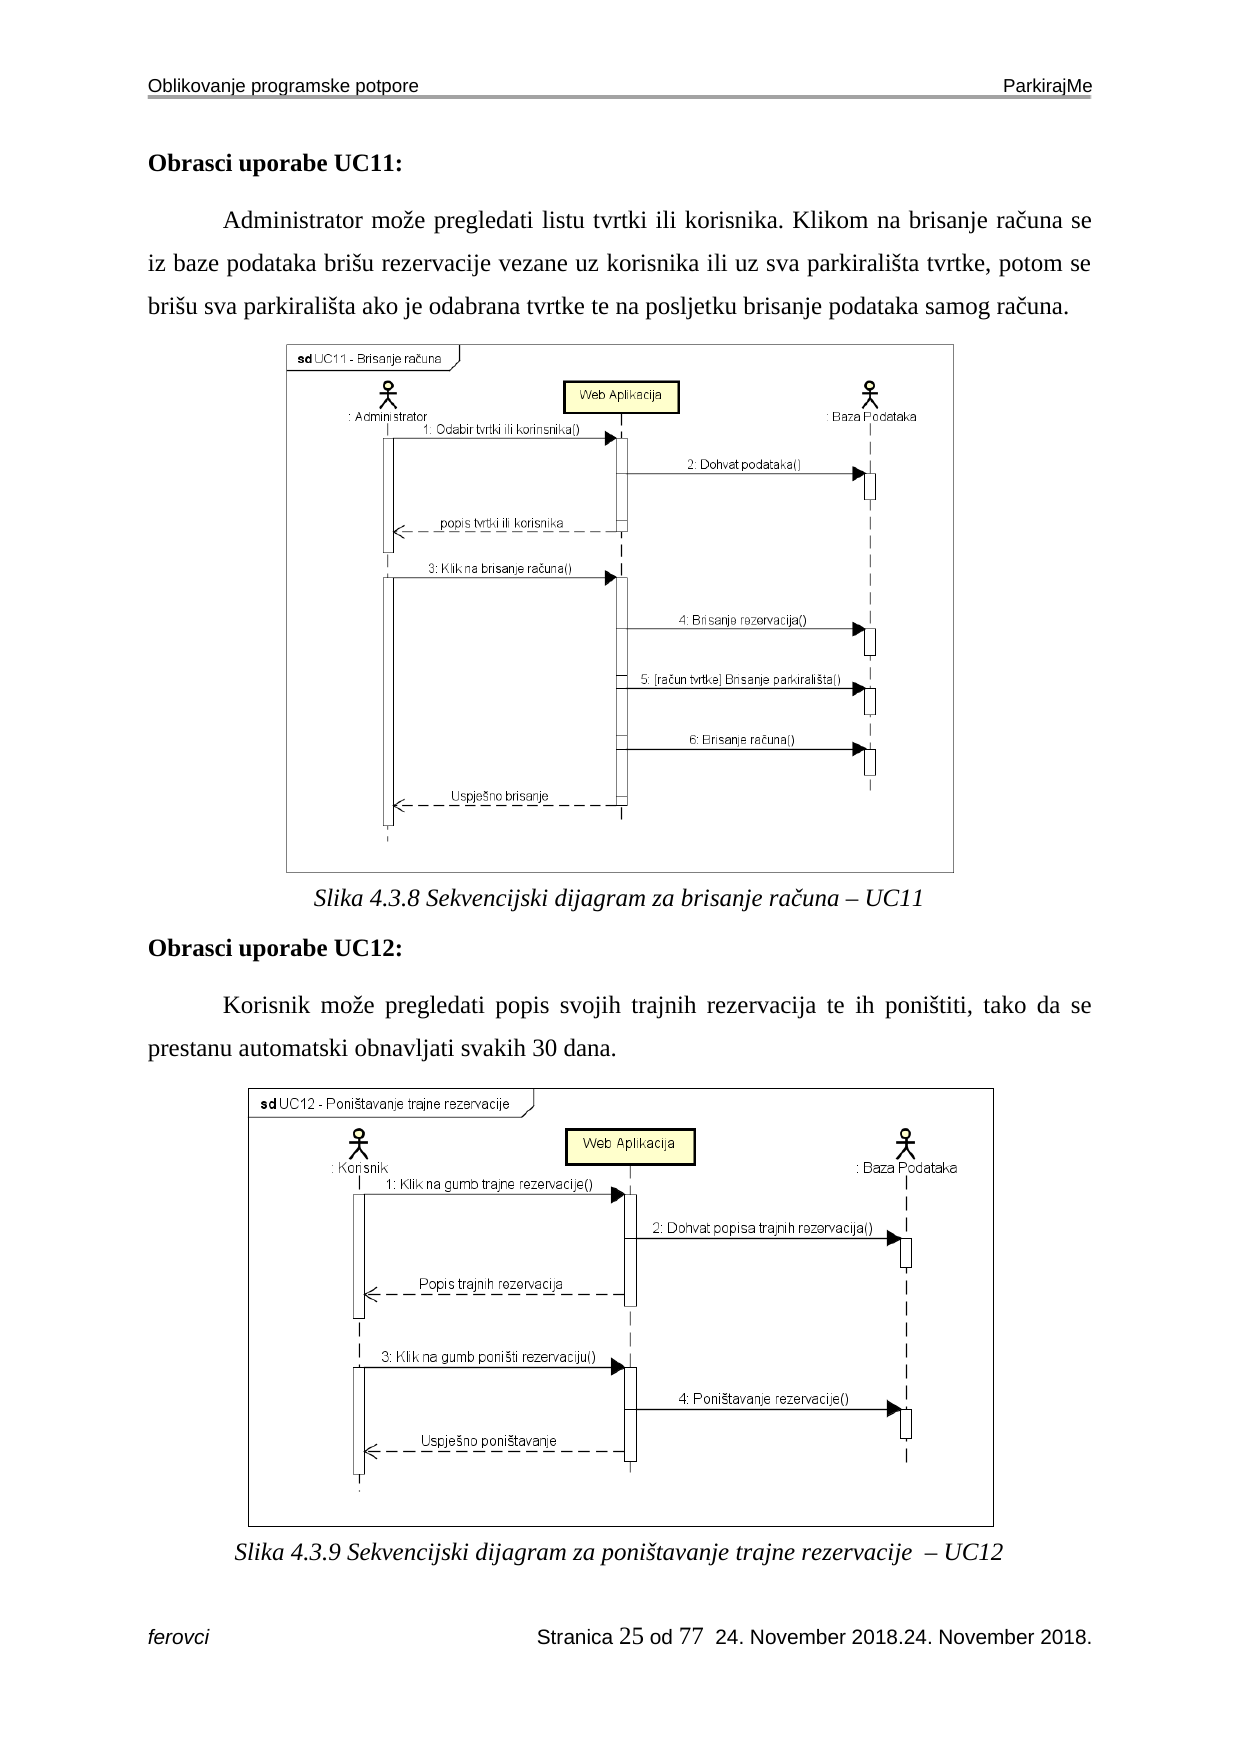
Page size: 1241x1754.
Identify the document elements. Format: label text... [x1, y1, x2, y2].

text Slika 4.3.9 Sekvencijski dijagram za poništavanje trajne rezervacije – UC12 [148, 1537, 1093, 1566]
text Administrator može pregledati listu tvrtki ili korisnika. Klikom na brisanje računa se iz baze podataka brišu rezervacije vezane uz korisnika ili uz sva parkirališta tvrtke, potom se brišu sva parkirališta ako je odabrana tvrtke te na posljetku brisanje podataka samog računa. [148, 205, 1093, 320]
picture [147, 95, 1092, 99]
picture [276, 334, 964, 883]
picture [236, 1076, 1005, 1538]
text Korisnik može pregledati popis svojih trajnih rezervacija te ih poništiti, tako da se prestanu automatski obnavljati svakih 30 dana. [148, 990, 1093, 1062]
text Slika 4.3.8 Sekvencijski dijagram za brisanje računa – UC11 [148, 883, 1093, 912]
text Obrasci uporabe UC11: [148, 148, 1093, 176]
text Obrasci uporabe UC12: [148, 933, 1093, 961]
